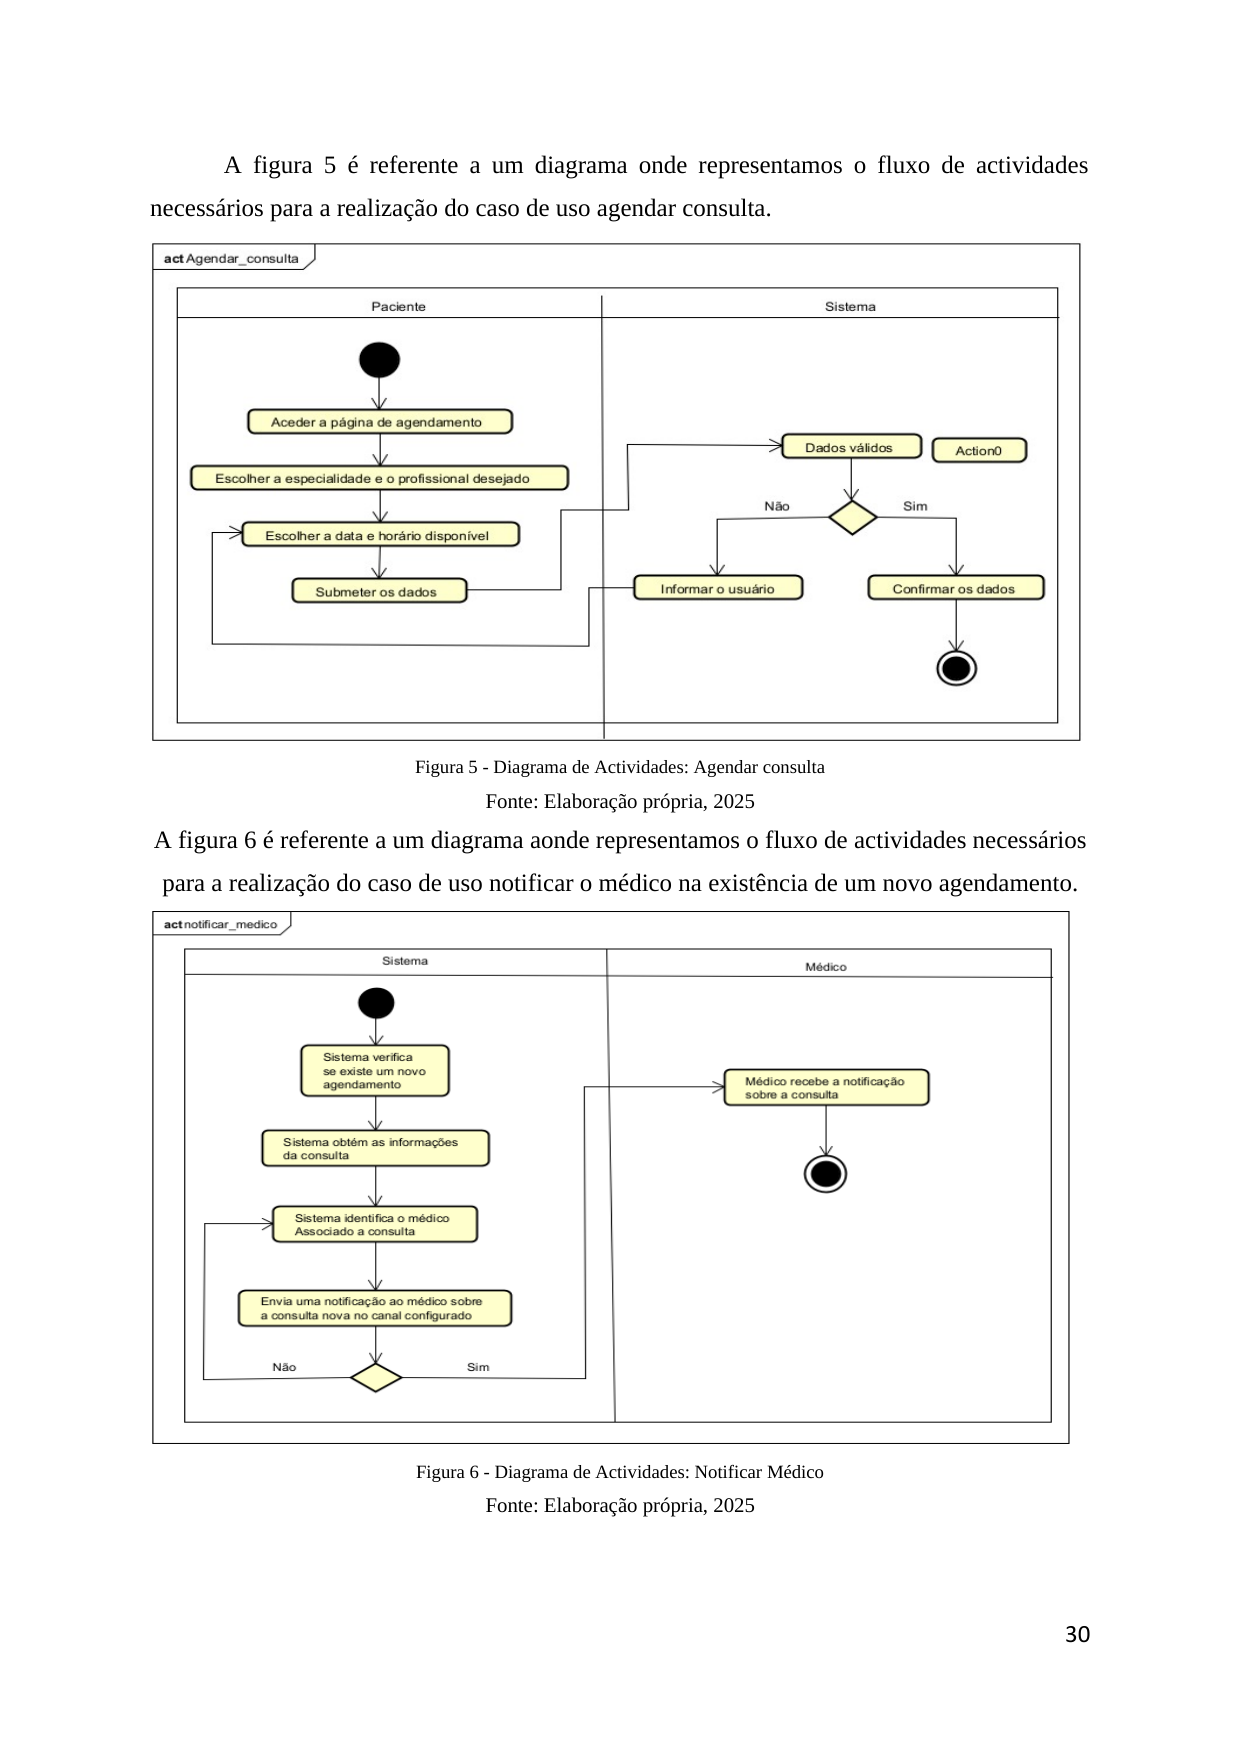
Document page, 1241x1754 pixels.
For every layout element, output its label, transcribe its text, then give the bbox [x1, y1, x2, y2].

text Figura 6 - Diagrama de Actividades: Notificar Médico [150, 1461, 1090, 1482]
picture [150, 911, 1072, 1446]
text Fonte: Elaboração própria, 2025 [150, 789, 1090, 813]
text A figura 5 é referente a um diagrama onde representamos o fluxo de actividades necessários para a realização do caso de uso agendar consulta. [150, 150, 1090, 222]
text Figura 5 - Diagrama de Actividades: Agendar consulta [150, 756, 1090, 778]
text Fonte: Elaboração própria, 2025 [150, 1493, 1090, 1517]
picture [150, 236, 1090, 742]
text A figura 6 é referente a um diagrama aonde representamos o fluxo de actividades necessários para a realização do caso de uso notificar o médico na existência de um novo agendamento. [150, 825, 1090, 897]
